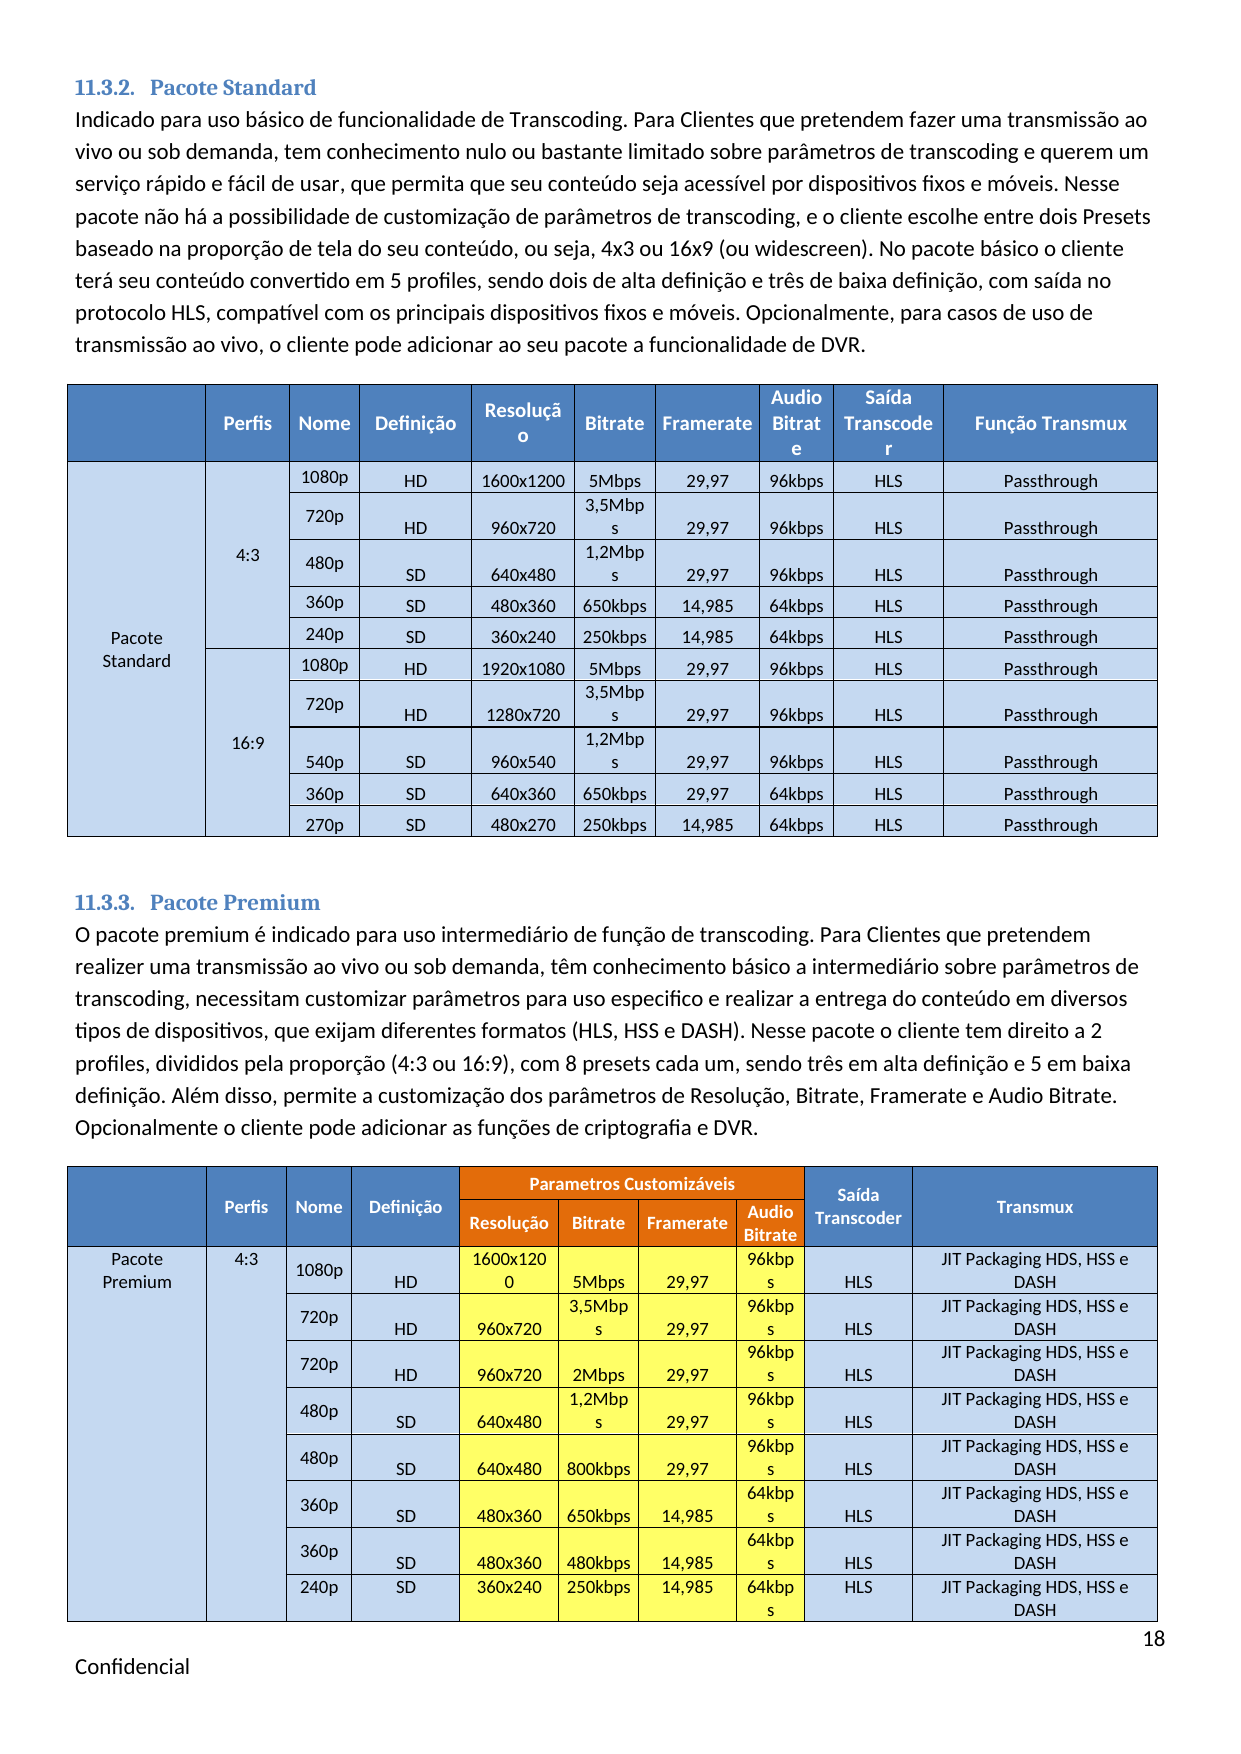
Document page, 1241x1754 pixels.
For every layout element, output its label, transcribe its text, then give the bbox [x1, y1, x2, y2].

table_header Perfis [207, 1167, 286, 1246]
table_cell JIT Packaging HDS, HSS e DASH [913, 1294, 1157, 1340]
text Indicado para uso básico de funcionalidade de Transcoding. Para Clientes que pretendem fazer uma transmissão ao vivo ou sob demanda, tem conhecimento nulo ou bastante limitado sobre parâmetros de transcoding e querem um serviço rápido e fácil de usar, que permita que seu conteúdo seja acessível por dispositivos fixos e móveis. Nesse pacote não há a possibilidade de customização de parâmetros de transcoding, e o cliente escolhe entre dois Presets baseado na proporção de tela do seu conteúdo, ou seja, 4x3 ou 16x9 (ou widescreen). No pacote básico o cliente terá seu conteúdo convertido em 5 profiles, sendo dois de alta definição e três de baixa definição, com saída no protocolo HLS, compatível com os principais dispositivos fixos e móveis. Opcionalmente, para casos de uso de transmissão ao vivo, o cliente pode adicionar ao seu pacote a funcionalidade de DVR. [75, 105, 1165, 358]
table_cell 720p [287, 1294, 351, 1340]
table_cell 640x480 [460, 1435, 558, 1480]
table_cell 640x480 [472, 540, 574, 586]
table_header Definição [360, 385, 471, 461]
table_cell 64kbps [737, 1575, 804, 1621]
table_cell 270p [290, 806, 359, 836]
table_cell 29,97 [656, 649, 759, 679]
table_header Nome [290, 385, 359, 461]
subtitle Pacote Standard [75, 75, 1165, 101]
table_cell 29,97 [639, 1435, 736, 1480]
table_cell HLS [805, 1294, 912, 1340]
table_cell Passthrough [944, 618, 1157, 648]
table_cell 250kbps [575, 618, 655, 648]
table_cell 64kbps [737, 1528, 804, 1574]
table_cell 2Mbps [559, 1341, 638, 1387]
table_cell HLS [805, 1388, 912, 1433]
table_cell Passthrough [944, 806, 1157, 836]
table_cell 3,5Mbps [575, 681, 655, 726]
table_cell HLS [834, 728, 943, 773]
table_cell SD [360, 587, 471, 617]
table_cell 4:3 [206, 462, 289, 648]
table_cell 1,2Mbps [559, 1388, 638, 1433]
table_cell 29,97 [656, 681, 759, 726]
table_cell 480x270 [472, 806, 574, 836]
table_cell 1080p [290, 462, 359, 492]
table_cell 64kbps [760, 774, 833, 804]
table_cell 480x360 [460, 1528, 558, 1574]
table_cell 96kbps [737, 1388, 804, 1433]
table_cell 1,2Mbps [575, 728, 655, 773]
table_cell 800kbps [559, 1435, 638, 1480]
table_header Nome [287, 1167, 351, 1246]
table_cell HD [360, 493, 471, 539]
table_header Saída Transcoder [834, 385, 943, 461]
table_cell 64kbps [760, 806, 833, 836]
table_cell 96kbps [737, 1435, 804, 1480]
table_header Perfis [206, 385, 289, 461]
table_cell HLS [805, 1481, 912, 1527]
table_cell JIT Packaging HDS, HSS e DASH [913, 1388, 1157, 1433]
table_cell 29,97 [656, 462, 759, 492]
table_cell 96kbps [737, 1341, 804, 1387]
table_cell JIT Packaging HDS, HSS e DASH [913, 1435, 1157, 1480]
table_cell 29,97 [656, 774, 759, 804]
table_cell SD [360, 618, 471, 648]
table_header [68, 1167, 206, 1246]
table_cell 96kbps [737, 1247, 804, 1293]
table_cell 96kbps [760, 540, 833, 586]
table_cell HLS [834, 681, 943, 726]
table_cell Pacote Standard [68, 462, 205, 836]
table_cell Passthrough [944, 587, 1157, 617]
table_header Audio Bitrate [760, 385, 833, 461]
table_cell HD [360, 649, 471, 679]
table_cell HLS [834, 462, 943, 492]
table_cell 650kbps [559, 1481, 638, 1527]
table_cell 720p [290, 493, 359, 539]
table_cell 16:9 [206, 649, 289, 836]
table_cell 1600x1200 [472, 462, 574, 492]
table_cell JIT Packaging HDS, HSS e DASH [913, 1247, 1157, 1293]
table_cell 1920x1080 [472, 649, 574, 679]
table_cell HLS [805, 1247, 912, 1293]
text O pacote premium é indicado para uso intermediário de função de transcoding. Para Clientes que pretendem realizer uma transmissão ao vivo ou sob demanda, têm conhecimento básico a intermediário sobre parâmetros de transcoding, necessitam customizar parâmetros para uso especifico e realizar a entrega do conteúdo em diversos tipos de dispositivos, que exijam diferentes formatos (HLS, HSS e DASH). Nesse pacote o cliente tem direito a 2 profiles, divididos pela proporção (4:3 ou 16:9), com 8 presets cada um, sendo três em alta definição e 5 em baixa definição. Além disso, permite a customização dos parâmetros de Resolução, Bitrate, Framerate e Audio Bitrate. Opcionalmente o cliente pode adicionar as funções de criptografia e DVR. [75, 920, 1165, 1141]
table_cell HLS [805, 1435, 912, 1480]
table_cell 1600x1200 [460, 1247, 558, 1293]
table_cell 720p [290, 681, 359, 726]
table_cell SD [352, 1481, 459, 1527]
table_cell 960x540 [472, 728, 574, 773]
table_header Função Transmux [944, 385, 1157, 461]
table_cell 5Mbps [559, 1247, 638, 1293]
table_cell Passthrough [944, 728, 1157, 773]
table_cell 29,97 [639, 1294, 736, 1340]
table_cell 540p [290, 728, 359, 773]
table_cell HD [352, 1341, 459, 1387]
table_cell 480p [290, 540, 359, 586]
table_cell 1,2Mbps [575, 540, 655, 586]
table_cell 1080p [287, 1247, 351, 1293]
table_cell JIT Packaging HDS, HSS e DASH [913, 1341, 1157, 1387]
table_cell Passthrough [944, 540, 1157, 586]
table_cell SD [352, 1388, 459, 1433]
table_cell Passthrough [944, 493, 1157, 539]
table_header [68, 385, 205, 461]
table_cell 480kbps [559, 1528, 638, 1574]
table_cell Passthrough [944, 774, 1157, 804]
table_cell SD [360, 774, 471, 804]
table_cell 480x360 [472, 587, 574, 617]
table_cell 480p [287, 1388, 351, 1433]
table_header Definição [352, 1167, 459, 1246]
table_cell 96kbps [760, 681, 833, 726]
table_cell HLS [834, 774, 943, 804]
table_cell 360x240 [460, 1575, 558, 1621]
table_header Transmux [913, 1167, 1157, 1246]
table_cell HLS [805, 1528, 912, 1574]
table_cell Audio Bitrate [737, 1200, 804, 1246]
table_cell 29,97 [639, 1341, 736, 1387]
table_cell HLS [834, 493, 943, 539]
table_cell 64kbps [760, 618, 833, 648]
table_cell 360x240 [472, 618, 574, 648]
table_cell Resolução [460, 1200, 558, 1246]
table_header Parametros Customizáveis [460, 1167, 804, 1199]
table_cell 29,97 [656, 493, 759, 539]
table_cell 29,97 [639, 1247, 736, 1293]
table_cell SD [360, 806, 471, 836]
table_cell 960x720 [460, 1341, 558, 1387]
table_cell HLS [805, 1341, 912, 1387]
table_cell HD [352, 1294, 459, 1340]
table_header Bitrate [575, 385, 655, 461]
table_cell 360p [290, 774, 359, 804]
table_cell HLS [834, 618, 943, 648]
table_cell 240p [287, 1575, 351, 1621]
table_cell HD [360, 681, 471, 726]
table_cell 96kbps [760, 728, 833, 773]
table_cell HLS [834, 540, 943, 586]
table_cell 96kbps [760, 462, 833, 492]
table_cell 4:3 [207, 1247, 286, 1621]
table_cell 96kbps [760, 493, 833, 539]
table_cell SD [352, 1435, 459, 1480]
table_cell 29,97 [656, 540, 759, 586]
table_cell 250kbps [559, 1575, 638, 1621]
table_cell 480x360 [460, 1481, 558, 1527]
table_cell SD [360, 728, 471, 773]
table_cell 64kbps [760, 587, 833, 617]
table_cell HD [360, 462, 471, 492]
table_cell Pacote Premium [68, 1247, 206, 1621]
table_header Saída Transcoder [805, 1167, 912, 1246]
table_cell 5Mbps [575, 462, 655, 492]
table_cell 14,985 [639, 1575, 736, 1621]
table_cell 14,985 [639, 1528, 736, 1574]
table_cell 650kbps [575, 774, 655, 804]
table_cell 360p [287, 1481, 351, 1527]
table_cell 14,985 [656, 587, 759, 617]
table_cell 720p [287, 1341, 351, 1387]
table_cell HLS [805, 1575, 912, 1621]
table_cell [913, 1575, 1157, 1621]
table_cell HD [352, 1247, 459, 1293]
table_cell 5Mbps [575, 649, 655, 679]
subtitle Pacote Premium [75, 890, 1165, 916]
table_cell SD [360, 540, 471, 586]
table_cell 3,5Mbps [559, 1294, 638, 1340]
table_cell 480p [287, 1435, 351, 1480]
table_cell 650kbps [575, 587, 655, 617]
table_cell JIT Packaging HDS, HSS e DASH [913, 1528, 1157, 1574]
table_cell 96kbps [760, 649, 833, 679]
table_cell HLS [834, 587, 943, 617]
table_cell 360p [290, 587, 359, 617]
table_cell 960x720 [460, 1294, 558, 1340]
table_cell Framerate [639, 1200, 736, 1246]
table_cell 640x480 [460, 1388, 558, 1433]
table_cell Passthrough [944, 649, 1157, 679]
table_cell 1080p [290, 649, 359, 679]
table_cell 360p [287, 1528, 351, 1574]
table_cell HLS [834, 806, 943, 836]
table_cell Bitrate [559, 1200, 638, 1246]
table_cell SD [352, 1528, 459, 1574]
table_cell 3,5Mbps [575, 493, 655, 539]
table_cell Passthrough [944, 462, 1157, 492]
table_cell 14,985 [639, 1481, 736, 1527]
table_cell 250kbps [575, 806, 655, 836]
table_cell SD [352, 1575, 459, 1621]
table_cell 960x720 [472, 493, 574, 539]
table_cell Passthrough [944, 681, 1157, 726]
table_cell JIT Packaging HDS, HSS e DASH [913, 1481, 1157, 1527]
table_cell 14,985 [656, 618, 759, 648]
table_cell 640x360 [472, 774, 574, 804]
table_cell 29,97 [639, 1388, 736, 1433]
table_cell 14,985 [656, 806, 759, 836]
table_cell HLS [834, 649, 943, 679]
table_cell 64kbps [737, 1481, 804, 1527]
table_cell 1280x720 [472, 681, 574, 726]
table_header Framerate [656, 385, 759, 461]
table_header Resolução [472, 385, 574, 461]
table_cell 96kbps [737, 1294, 804, 1340]
table_cell 240p [290, 618, 359, 648]
table_cell 29,97 [656, 728, 759, 773]
